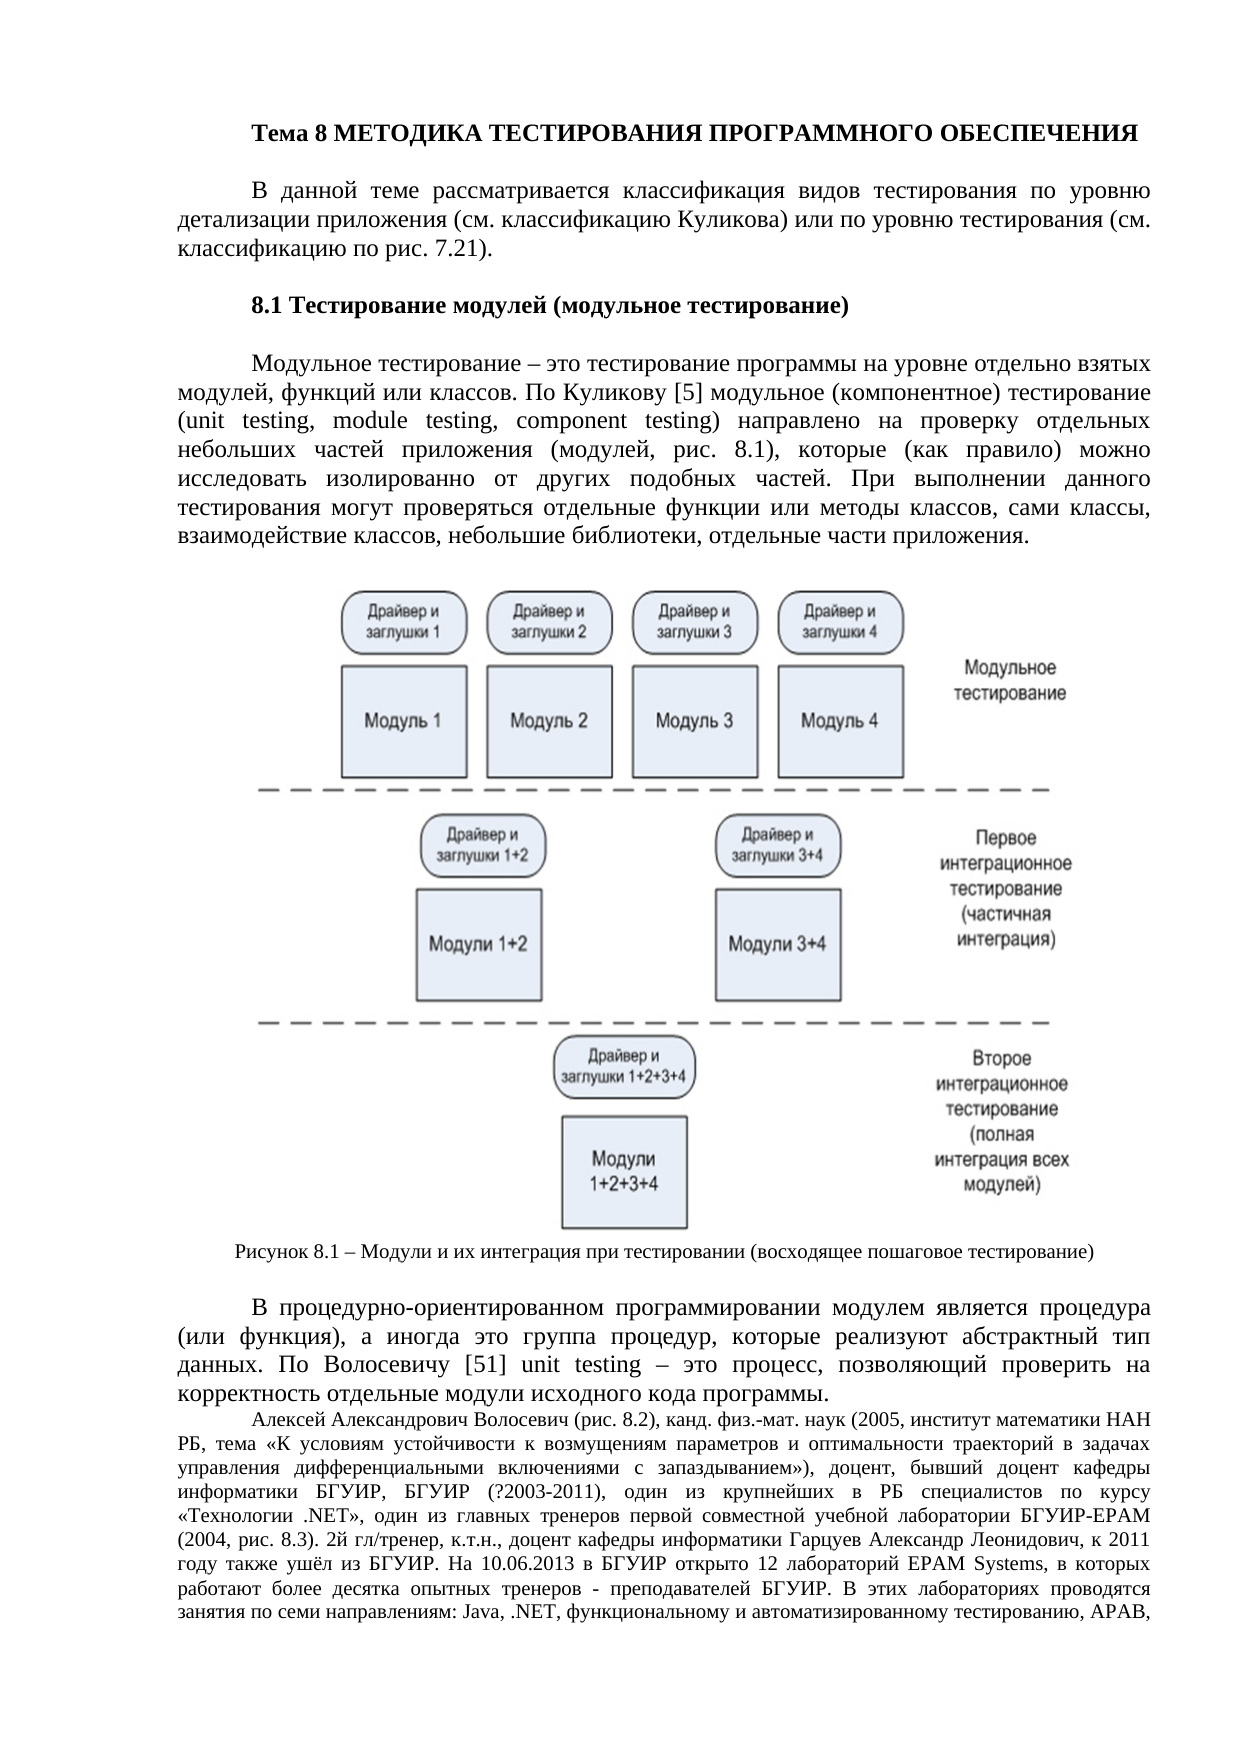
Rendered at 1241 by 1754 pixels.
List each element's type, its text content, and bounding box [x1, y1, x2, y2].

text 8.1 Тестирование модулей (модульное тестирование) [177, 291, 1152, 319]
text Тема 8 МЕТОДИКА ТЕСТИРОВАНИЯ ПРОГРАММНОГО ОБЕСПЕЧЕНИЯ [177, 118, 1152, 147]
text В процедурно-ориентированном программировании модулем является процедура (или функция), а иногда это группа процедур, которые реализуют абстрактный тип данных. По Волосевичу [51] unit testing – это процесс, позволяющий проверить на корректность отдельные модули исходного кода программы. [177, 1292, 1152, 1407]
text Рисунок 8.1 – Модули и их интеграция при тестировании (восходящее пошаговое тестирование) [177, 1239, 1152, 1263]
text В данной теме рассматривается классификация видов тестирования по уровню детализации приложения (см. классификацию Куликова) или по уровню тестирования (см. классификацию по рис. 7.21). [177, 176, 1152, 262]
text Модульное тестирование – это тестирование программы на уровне отдельно взятых модулей, функций или классов. По Куликову [5] модульное (компонентное) тестирование (unit testing, module testing, component testing) направлено на проверку отдельных небольших частей приложения (модулей, рис. 8.1), которые (как правило) можно исследовать изолированно от других подобных частей. При выполнении данного тестирования могут проверяться отдельные функции или методы классов, сами классы, взаимодействие классов, небольшие библиотеки, отдельные части приложения. [177, 348, 1152, 549]
picture [251, 578, 1078, 1240]
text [177, 1407, 1152, 1623]
